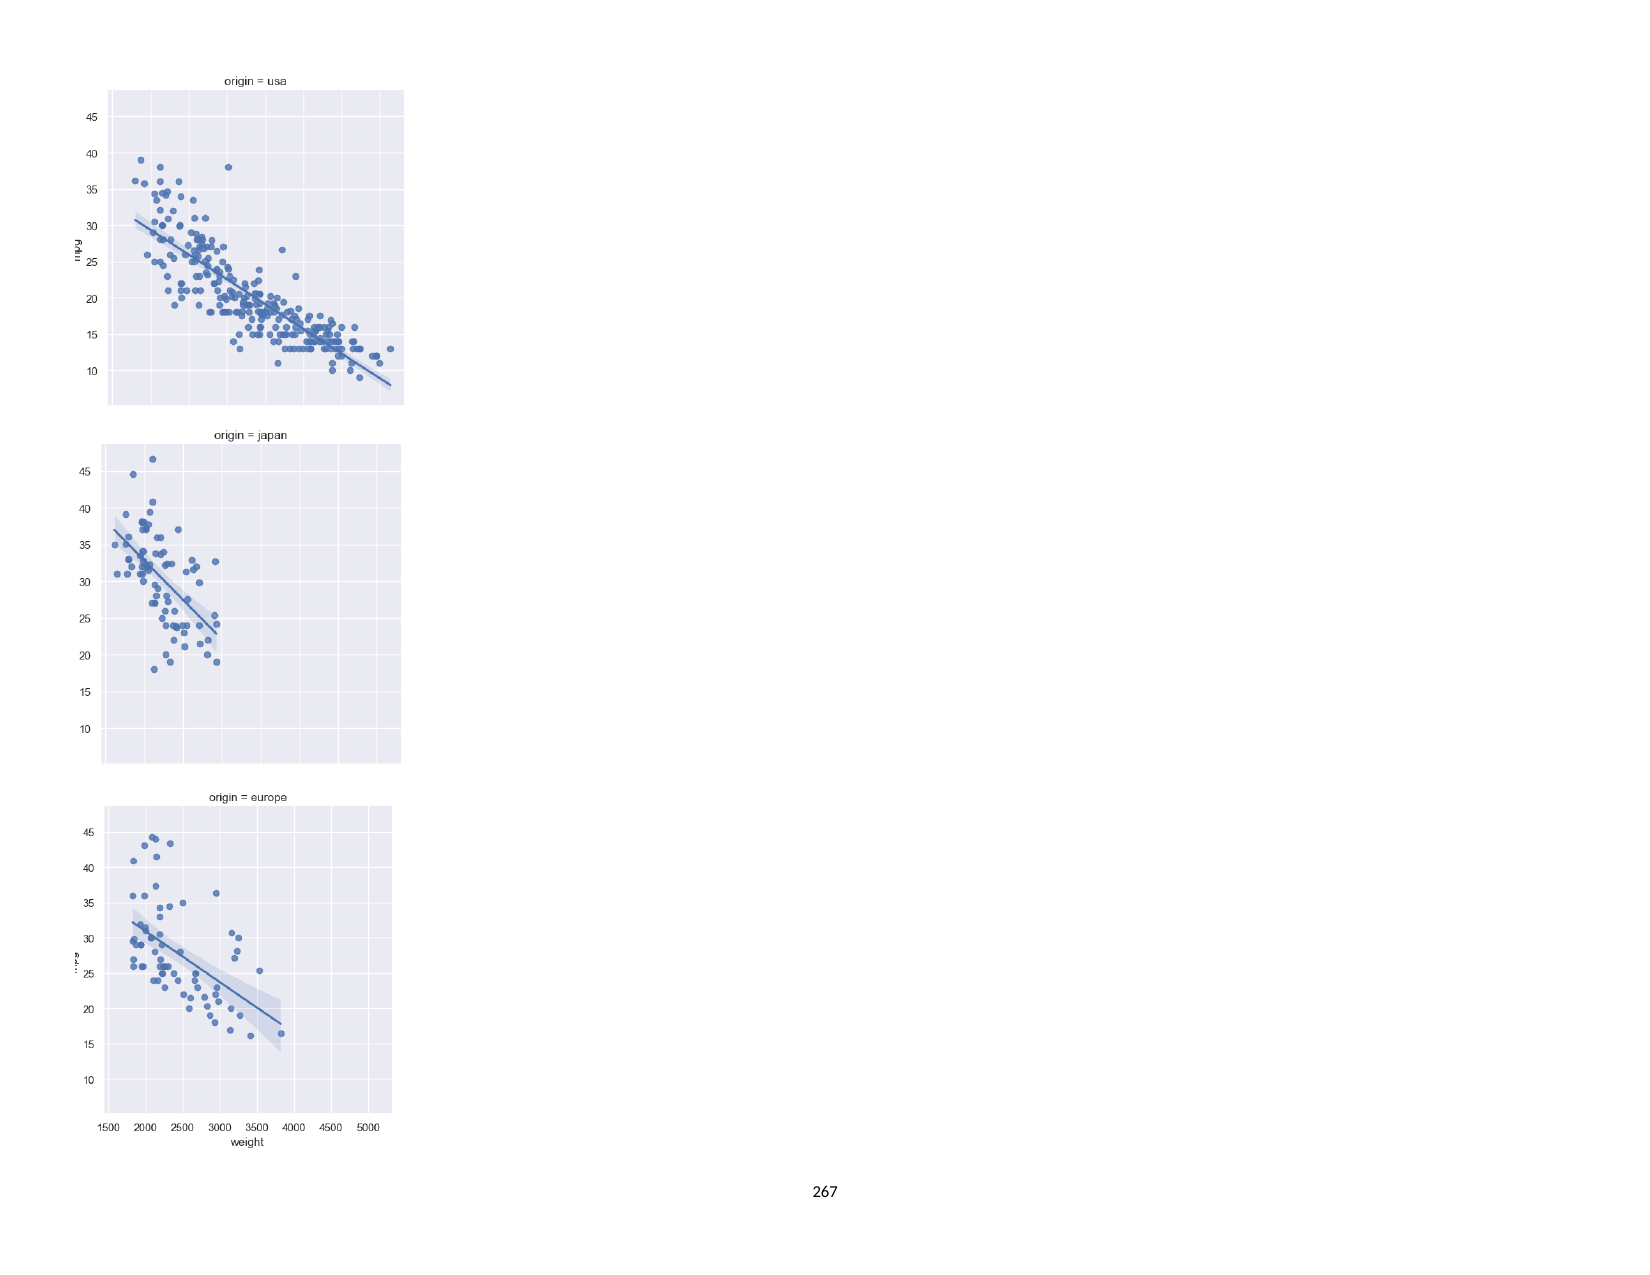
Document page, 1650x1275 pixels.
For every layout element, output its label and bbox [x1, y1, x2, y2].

picture [75, 787, 397, 1154]
picture [75, 75, 407, 410]
picture [75, 428, 406, 769]
